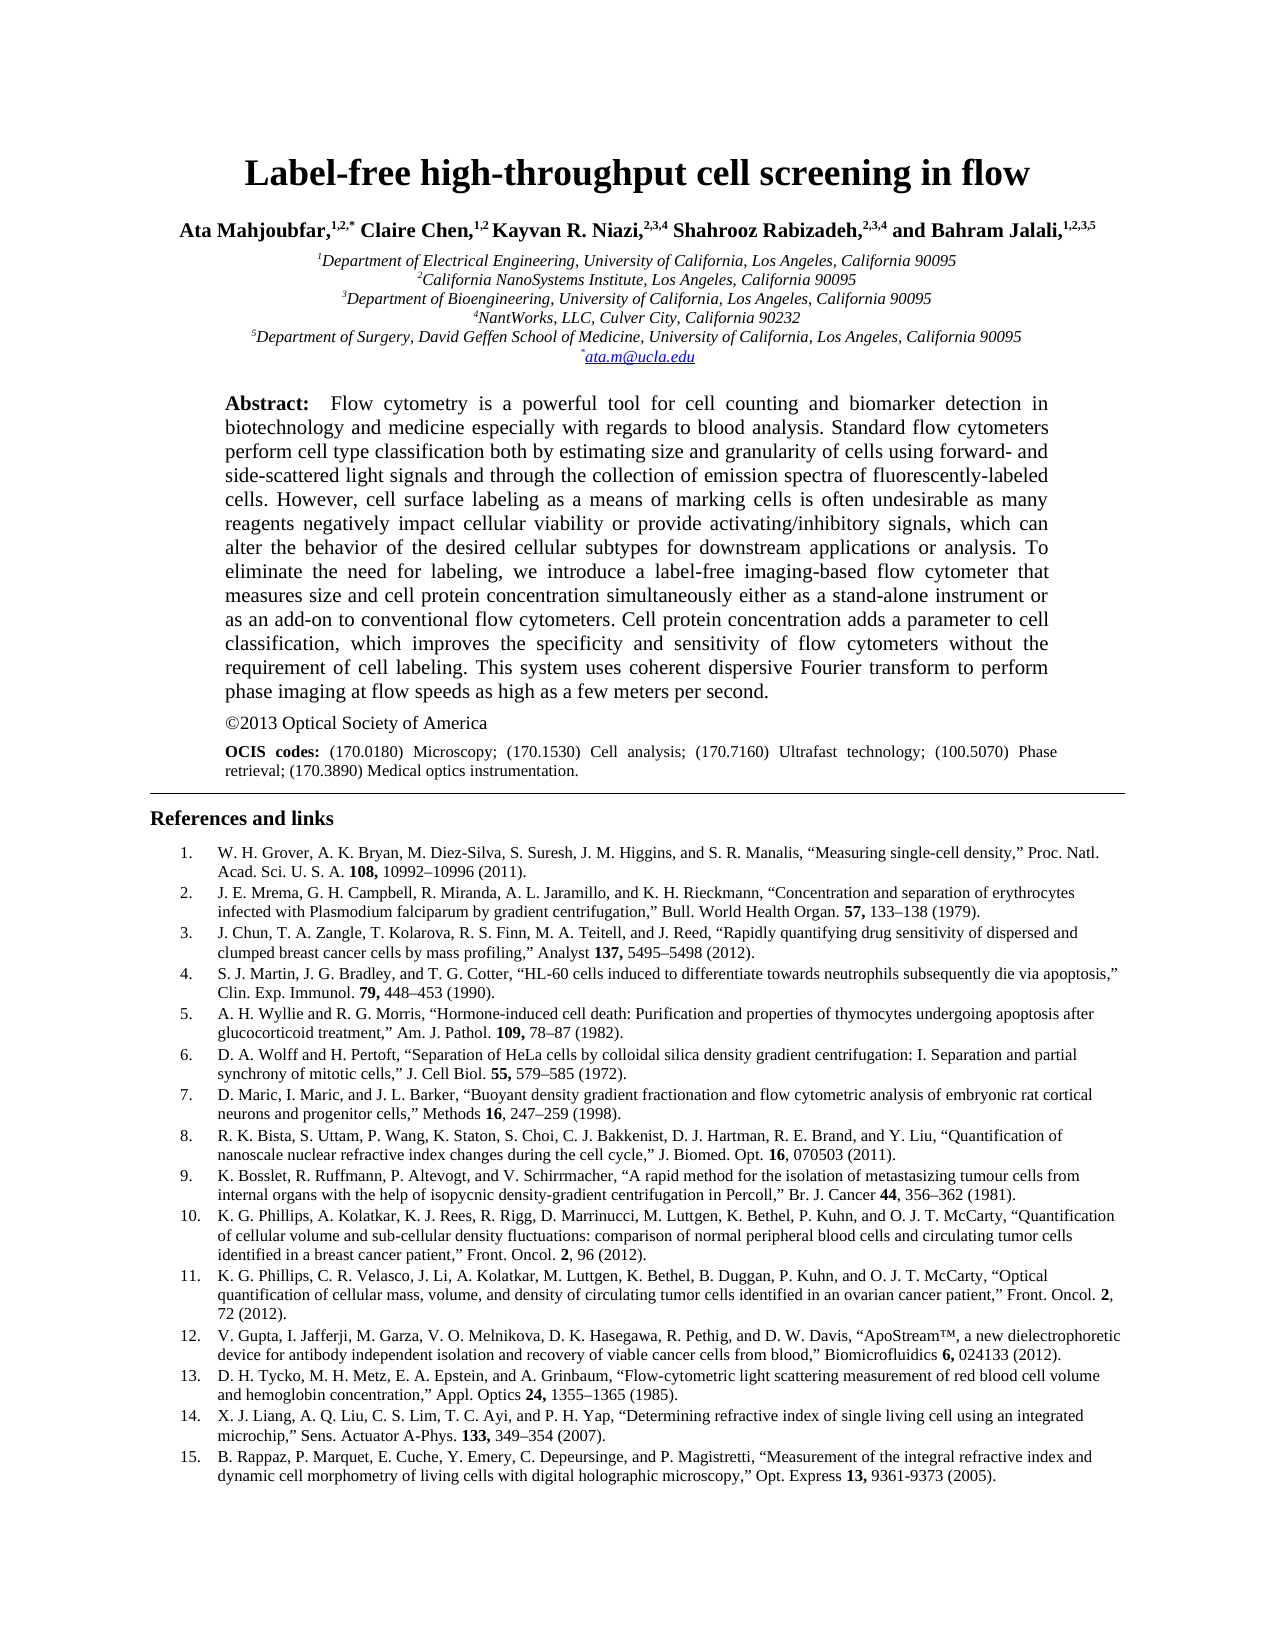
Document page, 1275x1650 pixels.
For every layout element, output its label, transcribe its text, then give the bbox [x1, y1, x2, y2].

text K. G. Phillips, C. R. Velasco, J. Li, A. Kolatkar, M. Luttgen, K. Bethel, B. Duggan, P. Kuhn, and O. J. T. McCarty, “Optical quantification of cellular mass, volume, and density of circulating tumor cells identified in an ovarian cancer patient,” Front. Oncol. 2, 72 (2012). [180, 1266, 1125, 1323]
text J. Chun, T. A. Zangle, T. Kolarova, R. S. Finn, M. A. Teitell, and J. Reed, “Rapidly quantifying drug sensitivity of dispersed and clumped breast cancer cells by mass profiling,” Analyst 137, 5495–5498 (2012). [180, 923, 1125, 962]
text D. H. Tycko, M. H. Metz, E. A. Epstein, and A. Grinbaum, “Flow-cytometric light scattering measurement of red blood cell volume and hemoglobin concentration,” Appl. Optics 24, 1355–1365 (1985). [180, 1366, 1125, 1404]
text J. E. Mrema, G. H. Campbell, R. Miranda, A. L. Jaramillo, and K. H. Rieckmann, “Concentration and separation of erythrocytes infected with Plasmodium falciparum by gradient centrifugation,” Bull. World Health Organ. 57, 133–138 (1979). [180, 883, 1125, 921]
text V. Gupta, I. Jafferji, M. Garza, V. O. Melnikova, D. K. Hasegawa, R. Pethig, and D. W. Davis, “ApoStream™, a new dielectrophoretic device for antibody independent isolation and recovery of viable cancer cells from blood,” Biomicrofluidics 6, 024133 (2012). [180, 1325, 1125, 1364]
text 5Department of Surgery, David Geffen School of Medicine, University of California, Los Angeles, California 90095 [150, 327, 1125, 346]
text *ata.m@ucla.edu [150, 346, 1125, 366]
text Abstract: Flow cytometry is a powerful tool for cell counting and biomarker detection in biotechnology and medicine especially with regards to blood analysis. Standard flow cytometers perform cell type classification both by estimating size and granularity of cells using forward- and side-scattered light signals and through the collection of emission spectra of fluorescently-labeled cells. However, cell surface labeling as a means of marking cells is often undesirable as many reagents negatively impact cellular viability or provide activating/inhibitory signals, which can alter the behavior of the desired cellular subtypes for downstream applications or analysis. To eliminate the need for labeling, we introduce a label-free imaging-based flow cytometer that measures size and cell protein concentration simultaneously either as a stand-alone instrument or as an add-on to conventional flow cytometers. Cell protein concentration adds a parameter to cell classification, which improves the specificity and sensitivity of flow cytometers without the requirement of cell labeling. This system uses coherent dispersive Fourier transform to perform phase imaging at flow speeds as high as a few meters per second. [225, 391, 1050, 703]
text B. Rappaz, P. Marquet, E. Cuche, Y. Emery, C. Depeursinge, and P. Magistretti, “Measurement of the integral refractive index and dynamic cell morphometry of living cells with digital holographic microscopy,” Opt. Express 13, 9361-9373 (2005). [180, 1447, 1125, 1485]
text Ata Mahjoubfar,1,2,* Claire Chen,1,2 Kayvan R. Niazi,2,3,4 Shahrooz Rabizadeh,2,3,4 and Bahram Jalali,1,2,3,5 [150, 218, 1125, 242]
text 4NantWorks, LLC, Culver City, California 90232 [150, 308, 1125, 327]
text 2California NanoSystems Institute, Los Angeles, California 90095 [150, 270, 1125, 289]
text 3Department of Bioengineering, University of California, Los Angeles, California 90095 [150, 289, 1125, 308]
text K. Bosslet, R. Ruffmann, P. Altevogt, and V. Schirrmacher, “A rapid method for the isolation of metastasizing tumour cells from internal organs with the help of isopycnic density-gradient centrifugation in Percoll,” Br. J. Cancer 44, 356–362 (1981). [180, 1166, 1125, 1204]
text W. H. Grover, A. K. Bryan, M. Diez-Silva, S. Suresh, J. M. Higgins, and S. R. Manalis, “Measuring single-cell density,” Proc. Natl. Acad. Sci. U. S. A. 108, 10992–10996 (2011). [180, 842, 1125, 881]
text A. H. Wyllie and R. G. Morris, “Hormone-induced cell death: Purification and properties of thymocytes undergoing apoptosis after glucocorticoid treatment,” Am. J. Pathol. 109, 78–87 (1982). [180, 1004, 1125, 1042]
text OCIS codes: (170.0180) Microscopy; (170.1530) Cell analysis; (170.7160) Ultrafast technology; (100.5070) Phase retrieval; (170.3890) Medical optics instrumentation. [225, 742, 1057, 780]
title Label-free high-throughput cell screening in flow [150, 150, 1125, 193]
text D. Maric, I. Maric, and J. L. Barker, “Buoyant density gradient fractionation and flow cytometric analysis of embryonic rat cortical neurons and progenitor cells,” Methods 16, 247–259 (1998). [180, 1085, 1125, 1123]
text X. J. Liang, A. Q. Liu, C. S. Lim, T. C. Ayi, and P. H. Yap, “Determining refractive index of single living cell using an integrated microchip,” Sens. Actuator A-Phys. 133, 349–354 (2007). [180, 1406, 1125, 1444]
text K. G. Phillips, A. Kolatkar, K. J. Rees, R. Rigg, D. Marrinucci, M. Luttgen, K. Bethel, P. Kuhn, and O. J. T. McCarty, “Quantification of cellular volume and sub-cellular density fluctuations: comparison of normal peripheral blood cells and circulating tumor cells identified in a breast cancer patient,” Front. Oncol. 2, 96 (2012). [180, 1206, 1125, 1264]
text 1Department of Electrical Engineering, University of California, Los Angeles, California 90095 [150, 251, 1125, 270]
text S. J. Martin, J. G. Bradley, and T. G. Cotter, “HL-60 cells induced to differentiate towards neutrophils subsequently die via apoptosis,” Clin. Exp. Immunol. 79, 448–453 (1990). [180, 964, 1125, 1002]
text D. A. Wolff and H. Pertoft, “Separation of HeLa cells by colloidal silica density gradient centrifugation: I. Separation and partial synchrony of mitotic cells,” J. Cell Biol. 55, 579–585 (1972). [180, 1044, 1125, 1083]
text R. K. Bista, S. Uttam, P. Wang, K. Staton, S. Choi, C. J. Bakkenist, D. J. Hartman, R. E. Brand, and Y. Liu, “Quantification of nanoscale nuclear refractive index changes during the cell cycle,” J. Biomed. Opt. 16, 070503 (2011). [180, 1125, 1125, 1164]
title References and links [150, 794, 1125, 830]
text 2013 Optical Society of America [225, 712, 1057, 733]
